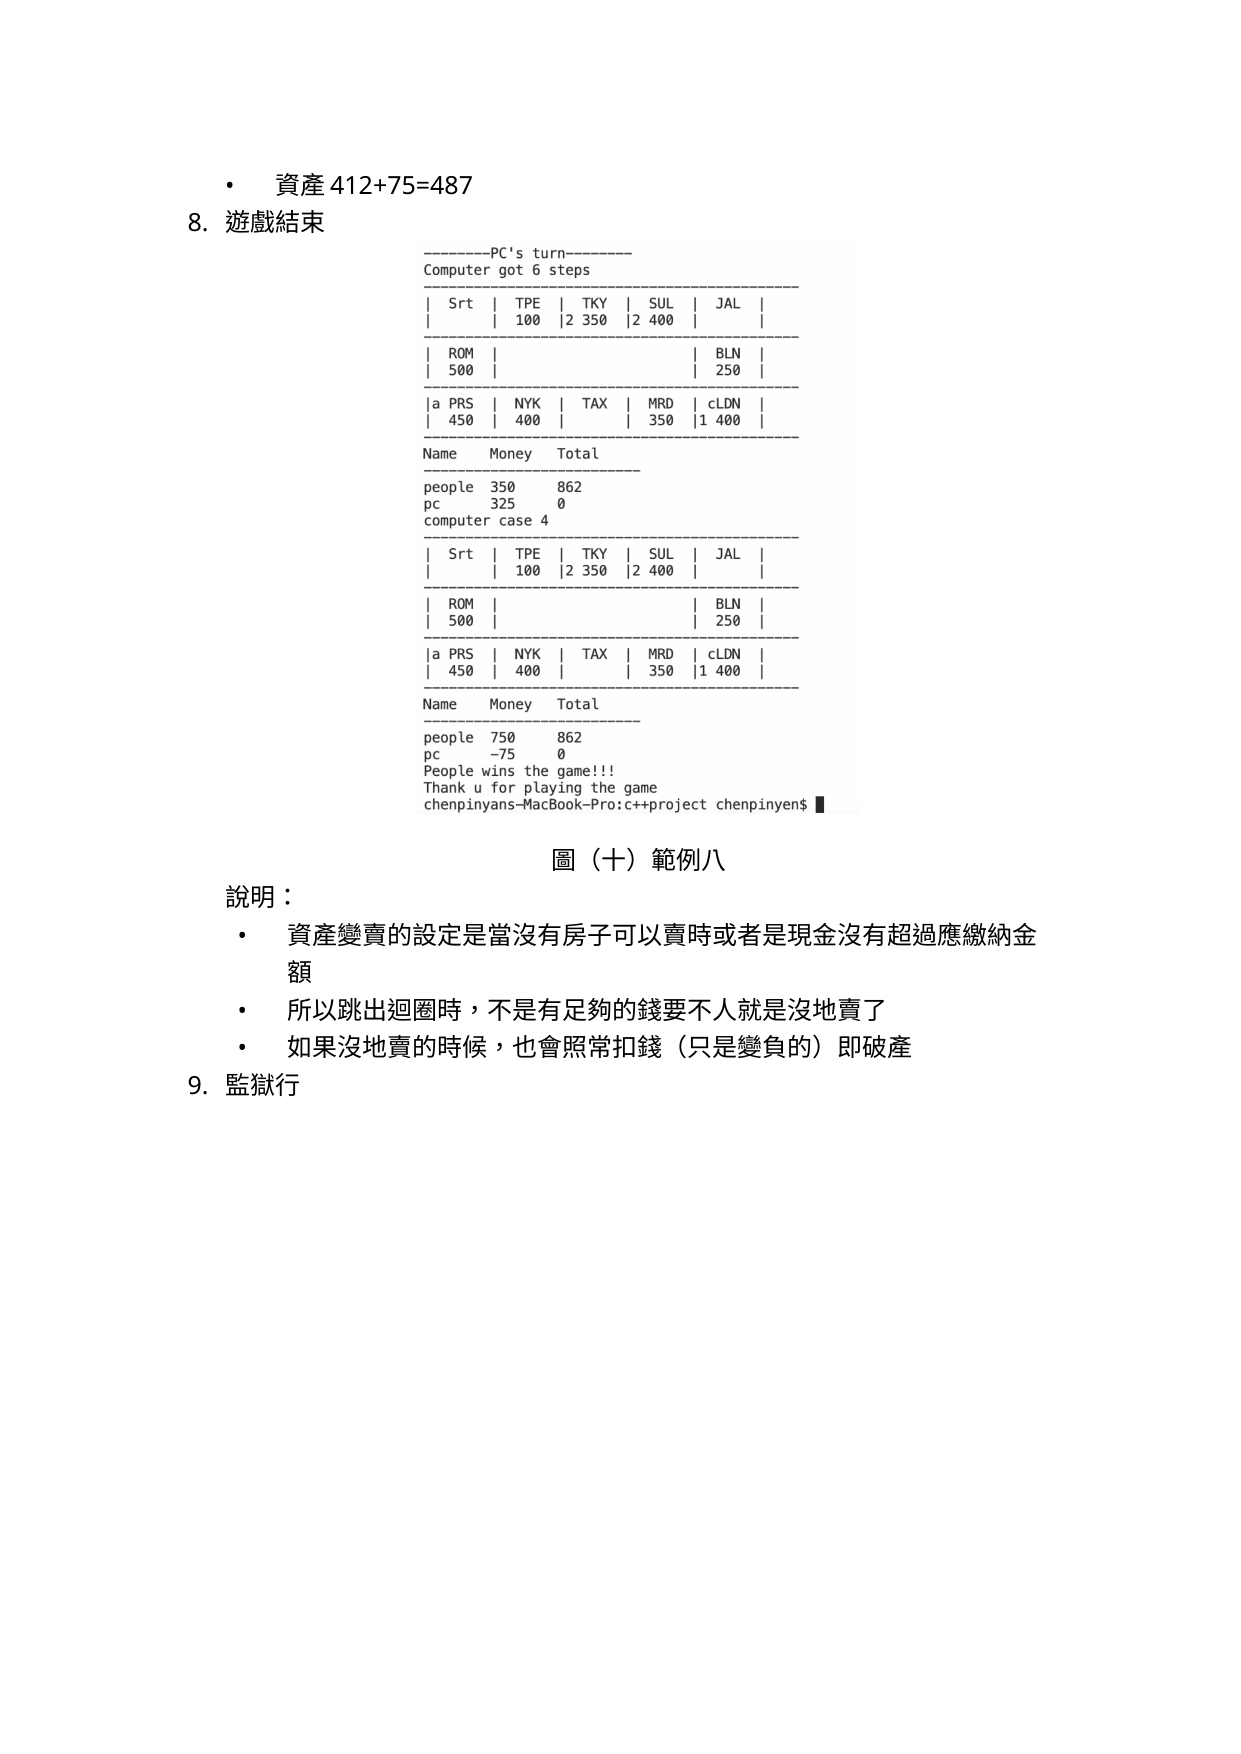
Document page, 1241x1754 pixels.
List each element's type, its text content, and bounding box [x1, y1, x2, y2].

list 資產412+75=487 [225, 164, 1053, 202]
list 圖（十）範例八 [225, 839, 1053, 877]
list 說明： [225, 877, 1053, 914]
picture [415, 239, 862, 814]
list 如果沒地賣的時候，也會照常扣錢（只是變負的）即破產 [237, 1027, 1053, 1064]
list 所以跳出迴圈時，不是有足夠的錢要不人就是沒地賣了 [237, 989, 1053, 1027]
list 監獄行 [187, 1064, 1053, 1102]
list 遊戲結束 [187, 202, 1053, 239]
list 資產變賣的設定是當沒有房子可以賣時或者是現金沒有超過應繳納金額 [237, 914, 1053, 989]
